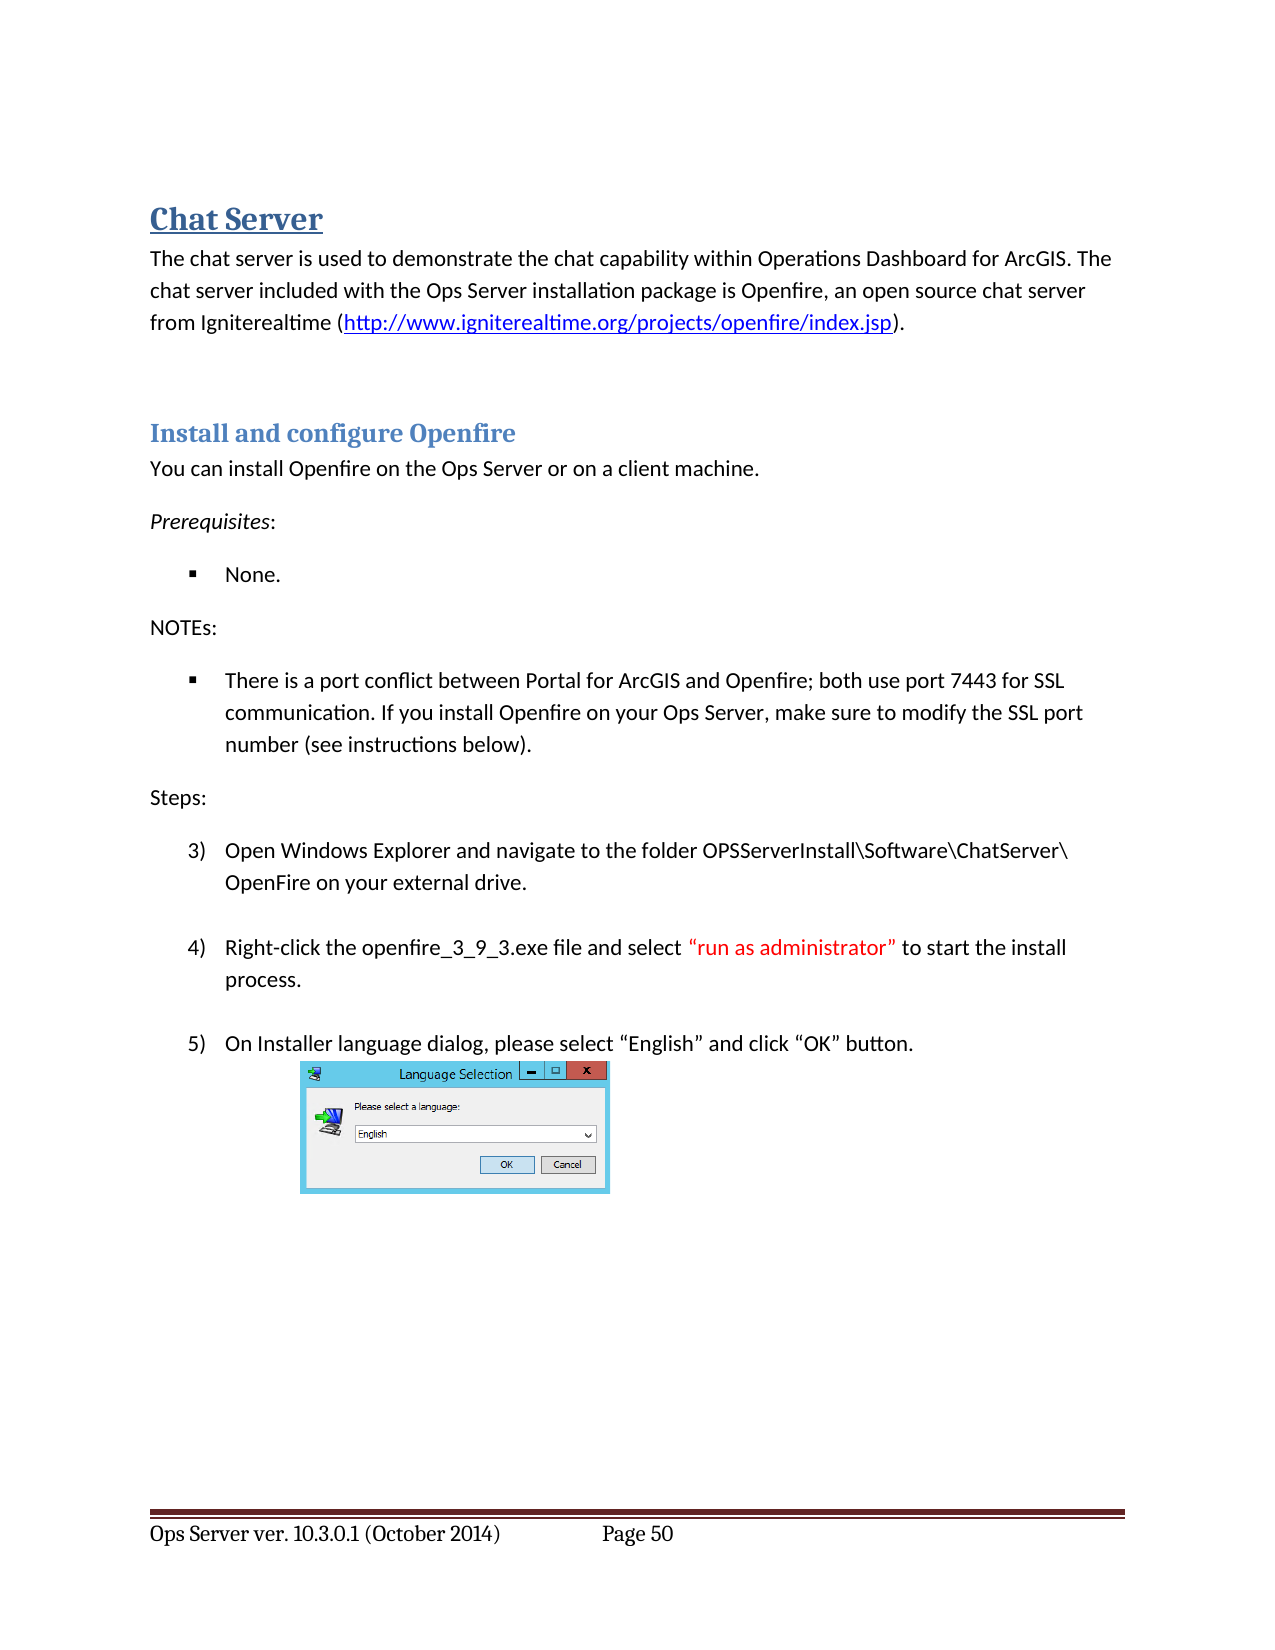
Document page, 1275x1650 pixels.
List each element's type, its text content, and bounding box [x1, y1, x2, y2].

list On Installer language dialog, please select “English” and click “OK” button. [187, 1029, 1125, 1057]
text You can install Openfire on the Ops Server or on a client machine. [150, 454, 1125, 482]
list Right-click the openfire_3_9_3.exe file and select “run as administrator” to start the install process. [187, 933, 1125, 993]
text The chat server is used to demonstrate the chat capability within Operations Dashboard for ArcGIS. The chat server included with the Ops Server installation package is Openfire, an open source chat server from Igniterealtime (http://www.igniterealtime.org/projects/openfire/index.jsp). [150, 244, 1125, 336]
subtitle Install and configure Openfire [150, 418, 1125, 449]
text NOTEs: [150, 613, 1125, 641]
text Steps: [150, 783, 1125, 811]
list Open Windows Explorer and navigate to the folder OPSServerInstall\Software\ChatServer\OpenFire on your external drive. [187, 836, 1125, 896]
list None. [187, 560, 1125, 588]
list There is a port conflict between Portal for ArcGIS and Openfire; both use port 7443 for SSL communication. If you install Openfire on your Ops Server, make sure to modify the SSL port number (see instructions below). [187, 666, 1125, 758]
subtitle Chat Server [150, 200, 1125, 238]
picture [300, 1061, 611, 1194]
text Prerequisites: [150, 507, 1125, 535]
